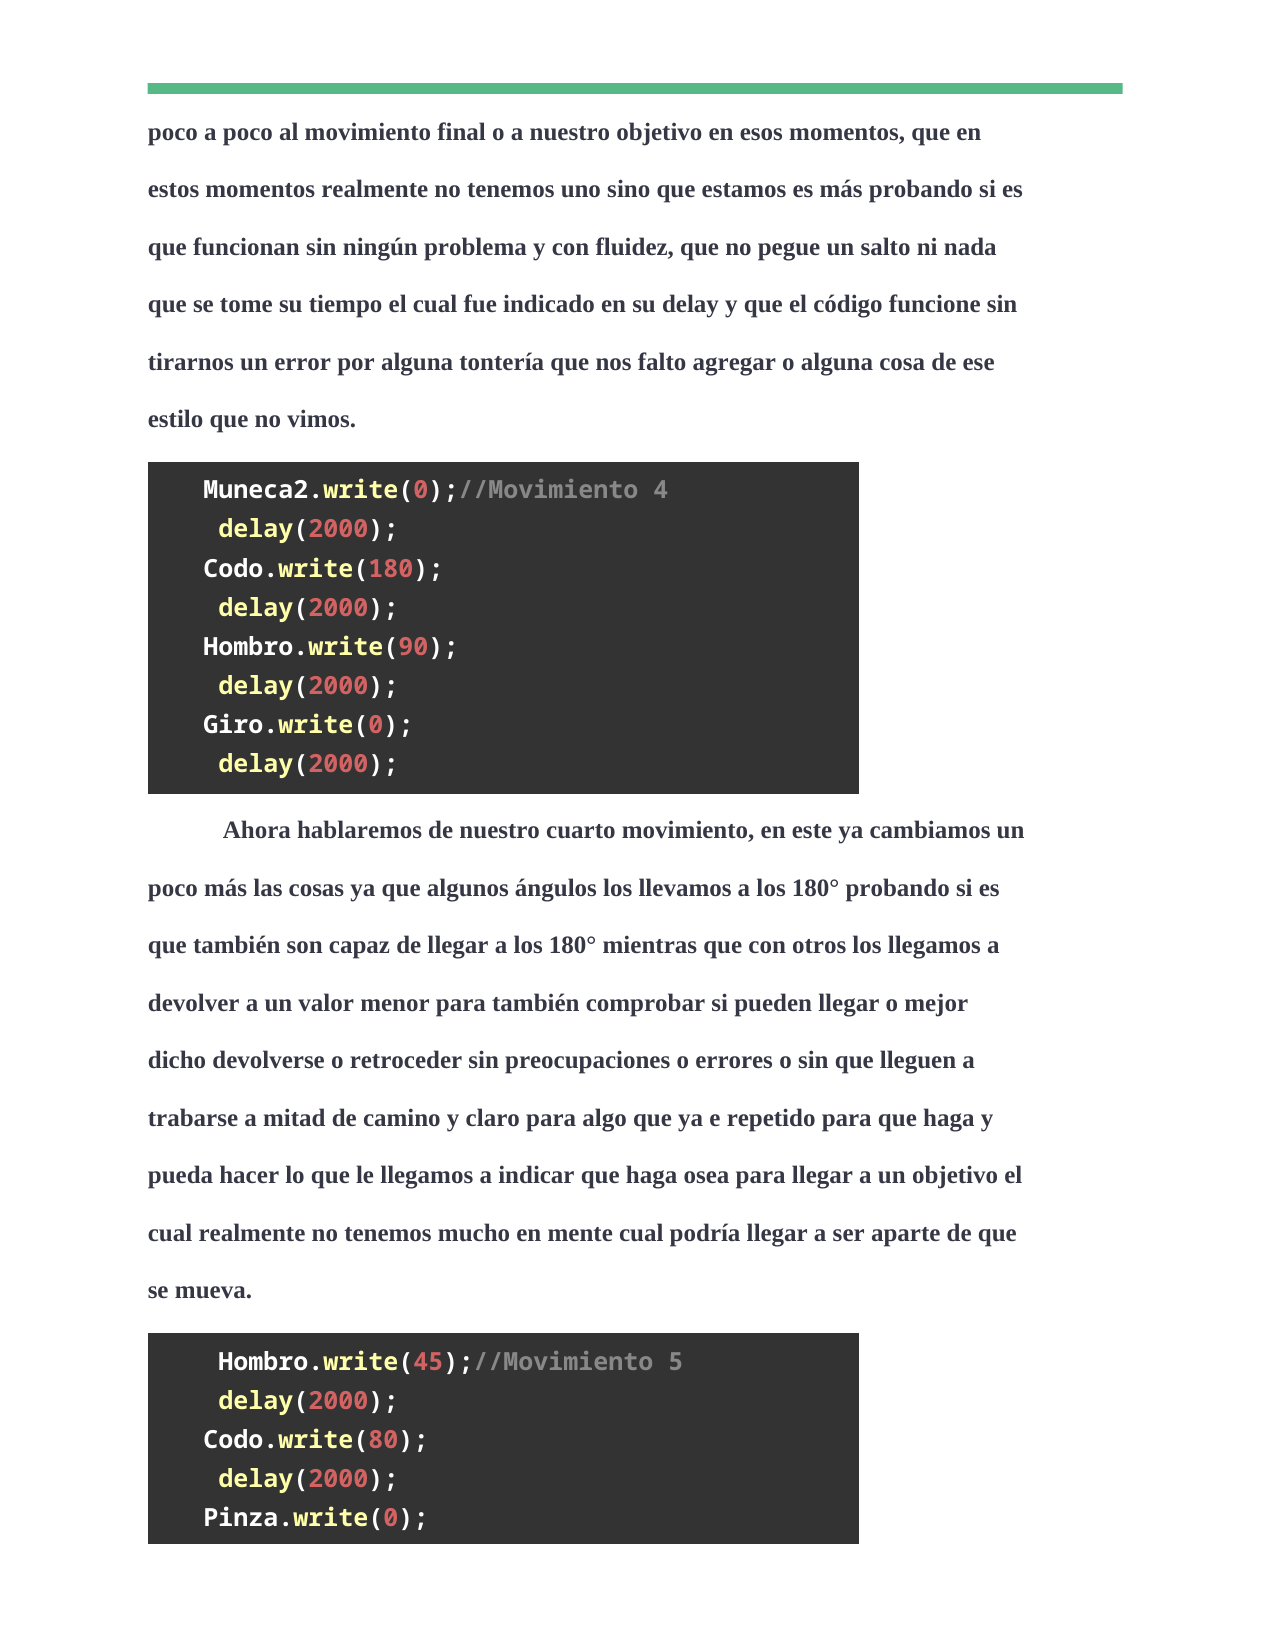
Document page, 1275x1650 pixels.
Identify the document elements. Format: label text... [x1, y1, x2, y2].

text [148, 117, 1032, 433]
picture [147, 83, 1123, 94]
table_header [148, 1333, 859, 1544]
table_header Muneca2.write(0);//Movimiento 4 delay(2000); Codo.write(180); delay(2000); Hombro.write(90); delay(2000); Giro.write(0); delay(2000); [148, 462, 859, 794]
text Ahora hablaremos de nuestro cuarto movimiento, en este ya cambiamos un poco más las cosas ya que algunos ángulos los llevamos a los 180° probando si es que también son capaz de llegar a los 180° mientras que con otros los llegamos a devolver a un valor menor para también comprobar si pueden llegar o mejor dicho devolverse o retroceder sin preocupaciones o errores o sin que lleguen a trabarse a mitad de camino y claro para algo que ya e repetido para que haga y pueda hacer lo que le llegamos a indicar que haga osea para llegar a un objetivo el cual realmente no tenemos mucho en mente cual podría llegar a ser aparte de que se mueva. [148, 815, 1032, 1304]
